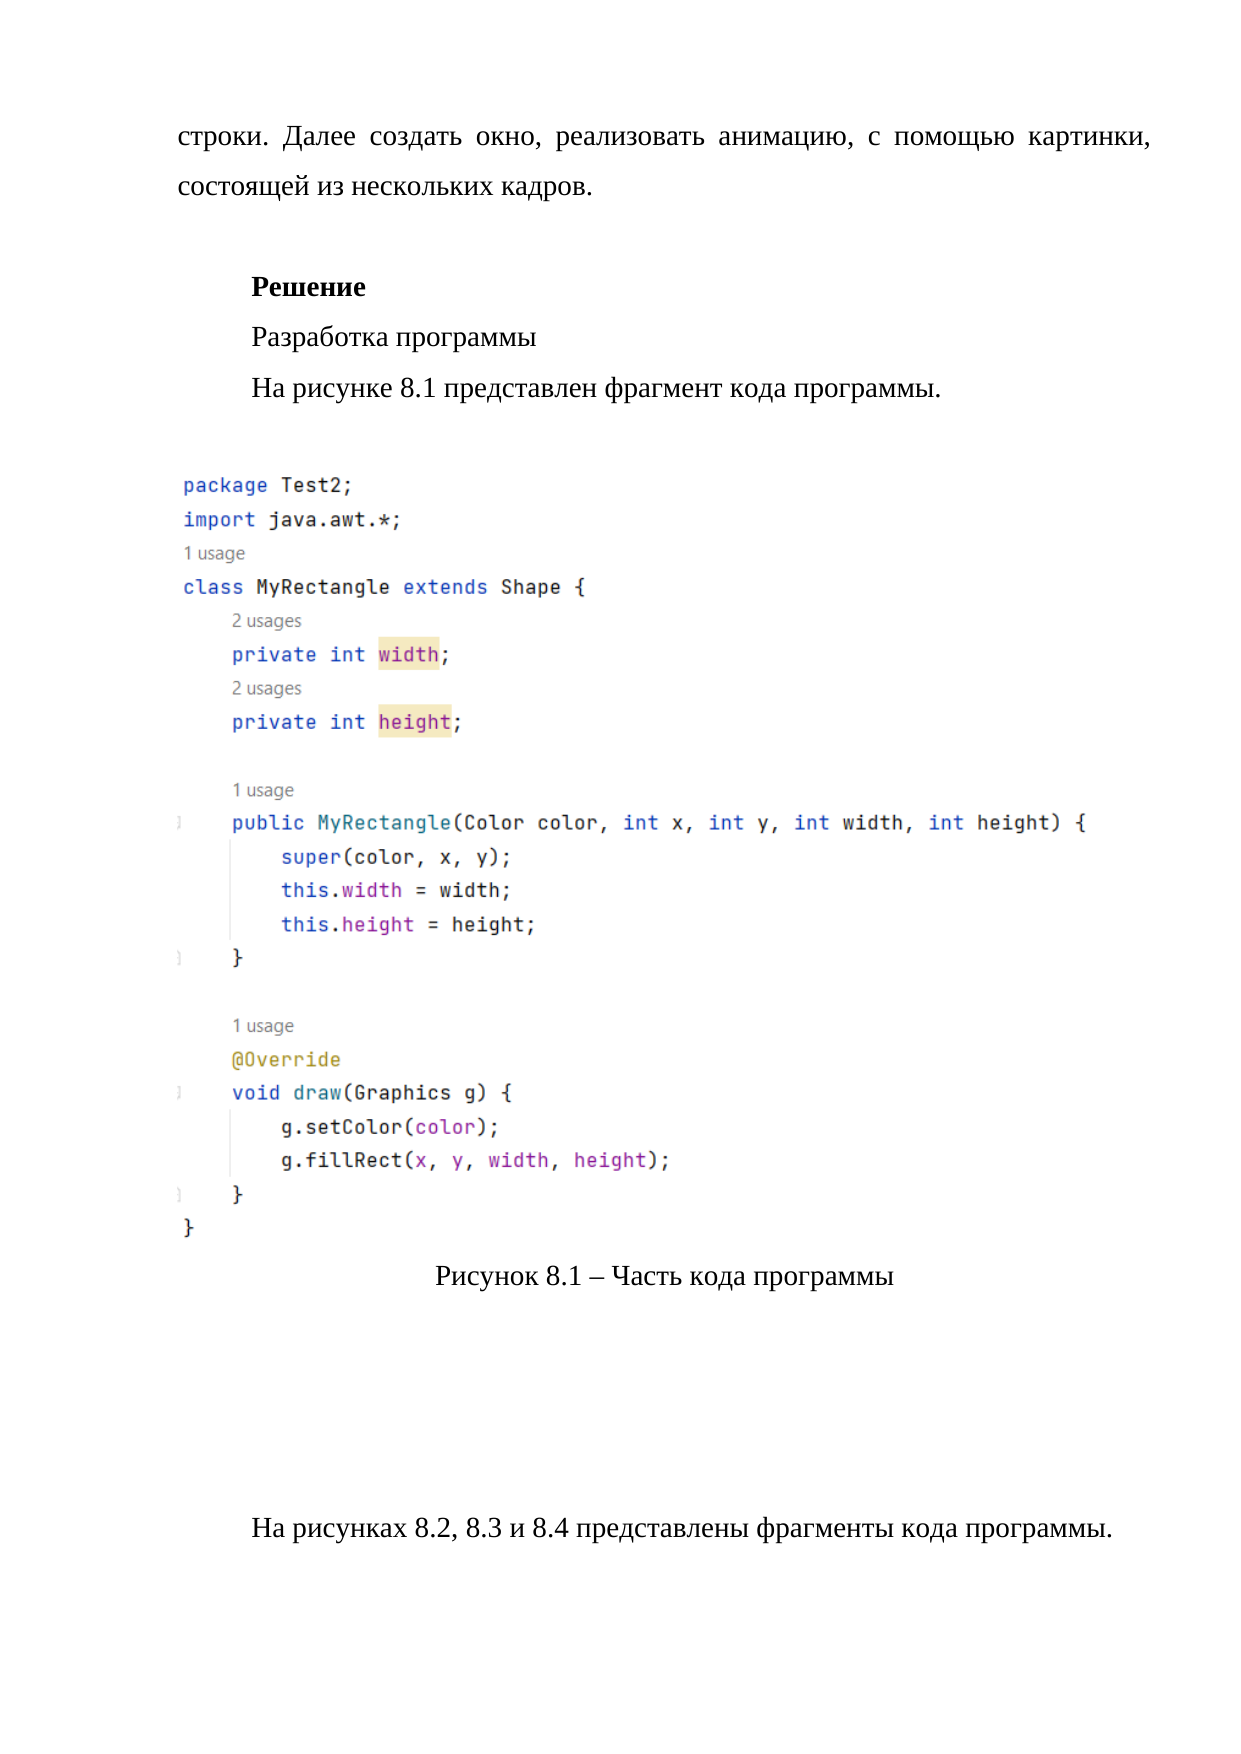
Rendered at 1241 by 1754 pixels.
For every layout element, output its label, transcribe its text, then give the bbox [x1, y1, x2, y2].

text На рисунке 8.1 представлен фрагмент кода программы. [177, 370, 1152, 403]
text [177, 118, 1152, 202]
text Решение [177, 269, 1152, 303]
text Рисунок 8.1 – Часть кода программы [177, 1258, 1152, 1292]
picture [177, 470, 1153, 1242]
text Разработка программы [177, 319, 1152, 353]
text На рисунках 8.2, 8.3 и 8.4 представлены фрагменты кода программы. [177, 1510, 1152, 1544]
